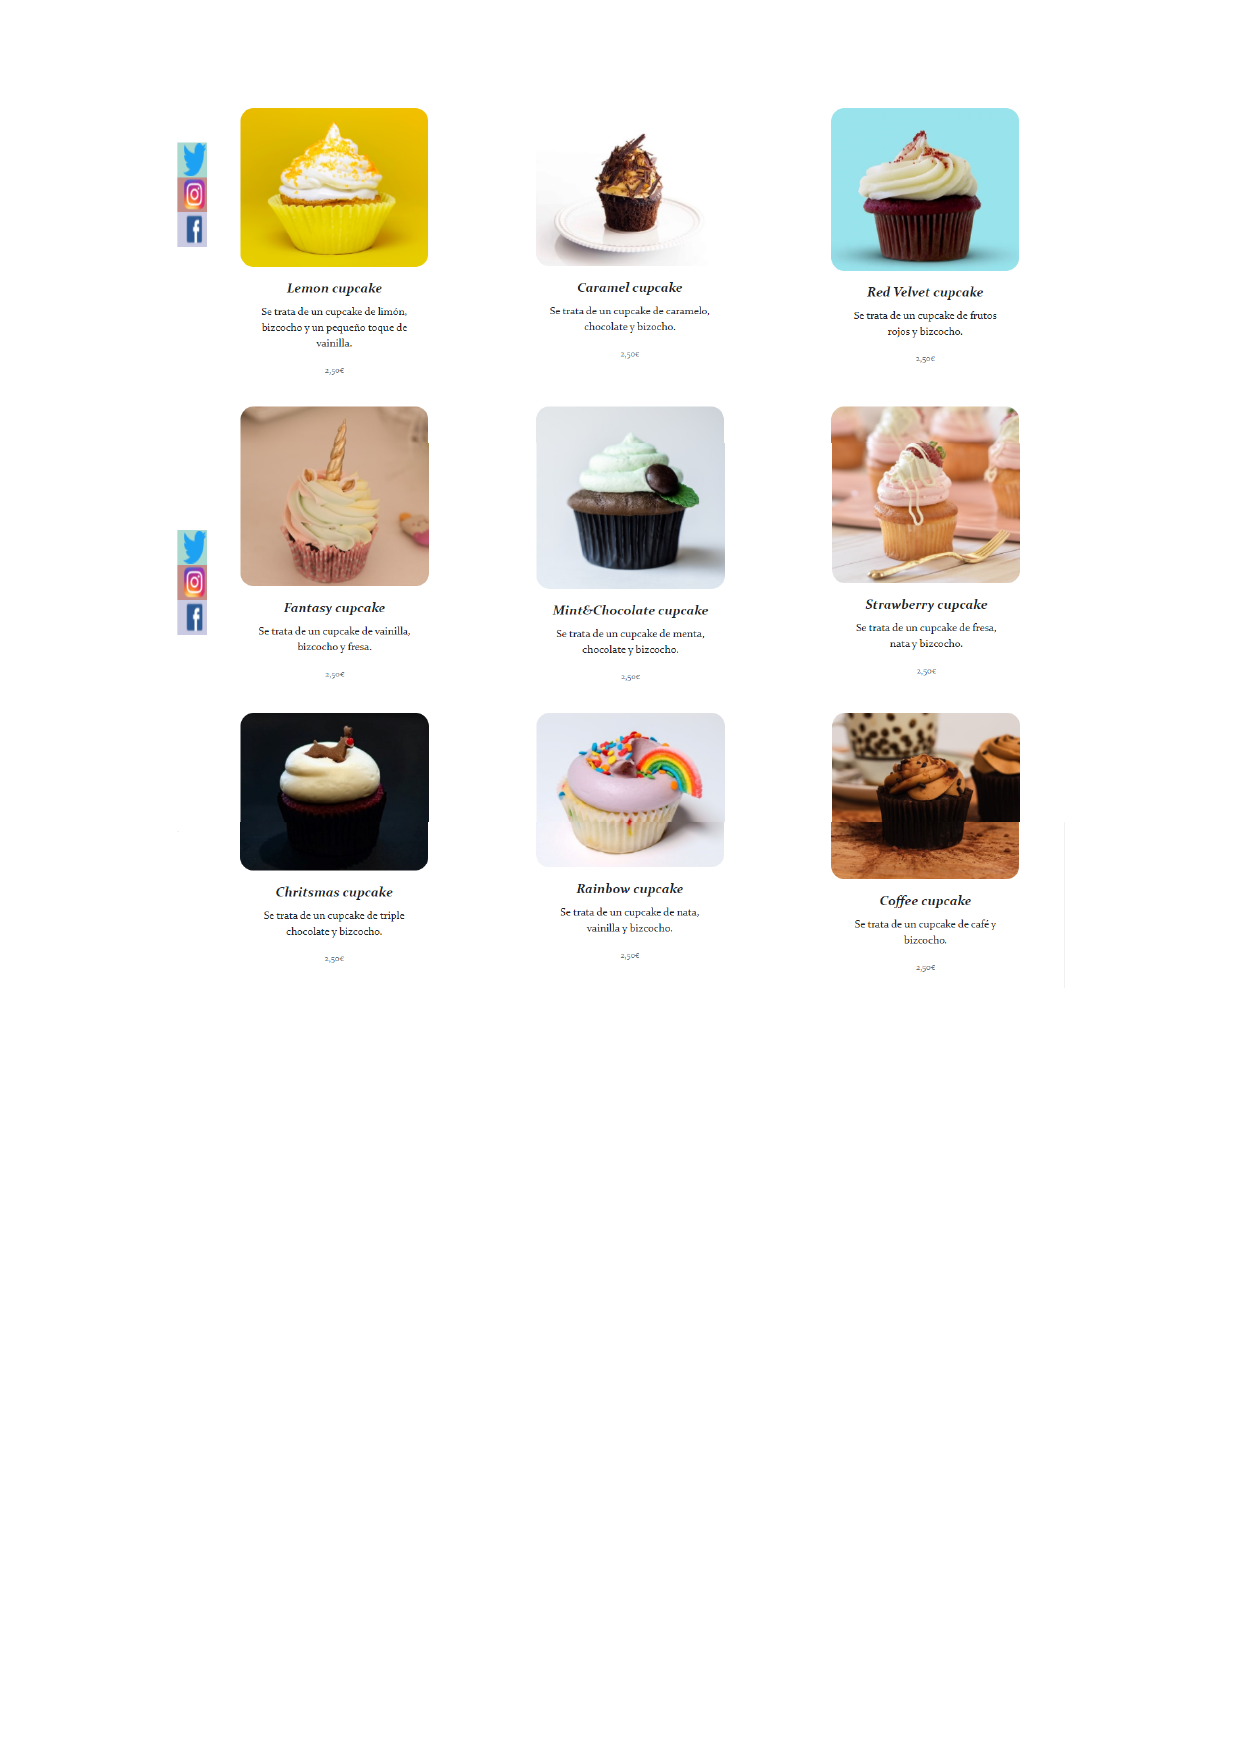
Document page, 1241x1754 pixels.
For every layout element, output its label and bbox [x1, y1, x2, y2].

picture [177, 77, 1065, 988]
